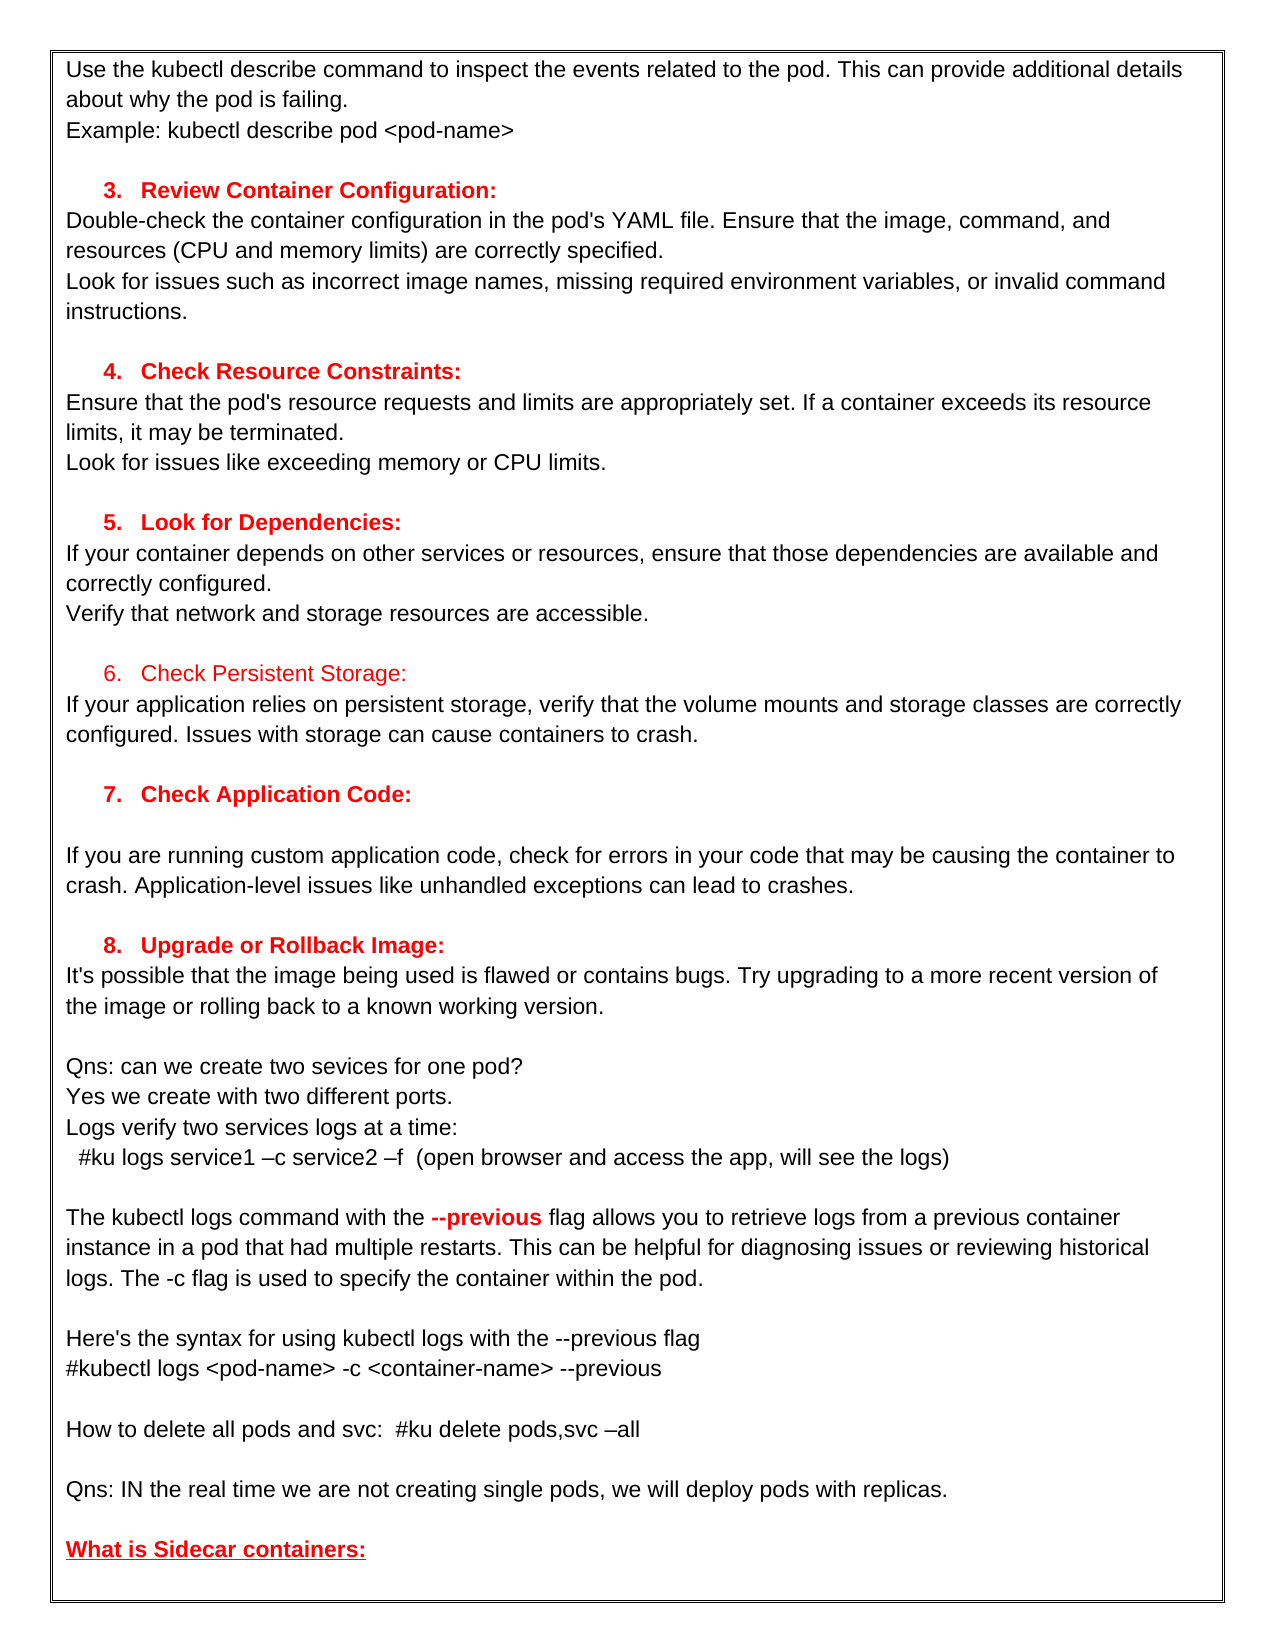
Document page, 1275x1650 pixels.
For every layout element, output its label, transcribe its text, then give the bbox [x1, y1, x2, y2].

text What is Sidecar containers: [66, 1536, 1191, 1563]
text Look for issues such as incorrect image names, missing required environment variables, or invalid command instructions. [66, 268, 1191, 324]
text #kubectl logs <pod-name> -c <container-name> --previous [66, 1355, 1191, 1382]
text Verify that network and storage resources are accessible. [66, 600, 1191, 626]
list Upgrade or Rollback Image: [103, 932, 1191, 959]
list Review Container Configuration: [103, 177, 1191, 203]
text If your application relies on persistent storage, verify that the volume mounts and storage classes are correctly configured. Issues with storage can cause containers to crash. [66, 691, 1191, 747]
text The kubectl logs command with the --previous flag allows you to retrieve logs from a previous container instance in a pod that had multiple restarts. This can be helpful for diagnosing issues or reviewing historical logs. The -c flag is used to specify the container within the pod. [66, 1204, 1191, 1291]
text Look for issues like exceeding memory or CPU limits. [66, 449, 1191, 475]
list Check Resource Constraints: [103, 358, 1191, 385]
text How to delete all pods and svc: #ku delete pods,svc –all [66, 1416, 1191, 1442]
text Logs verify two services logs at a time: [66, 1113, 1191, 1140]
text Double-check the container configuration in the pod's YAML file. Ensure that the image, command, and resources (CPU and memory limits) are correctly specified. [66, 207, 1191, 264]
list Check Persistent Storage: [103, 660, 1191, 687]
text #ku logs service1 –c service2 –f (open browser and access the app, will see the logs) [66, 1144, 1191, 1170]
text Example: kubectl describe pod <pod-name> [66, 117, 1191, 143]
text If you are running custom application code, check for errors in your code that may be causing the container to crash. Application-level issues like unhandled exceptions can lead to crashes. [66, 842, 1191, 898]
list Check Application Code: [103, 781, 1191, 808]
text Yes we create with two different ports. [66, 1083, 1191, 1110]
text Qns: IN the real time we are not creating single pods, we will deploy pods with replicas. [66, 1476, 1191, 1502]
text Use the kubectl describe command to inspect the events related to the pod. This can provide additional details about why the pod is failing. [66, 56, 1191, 113]
text Ensure that the pod's resource requests and limits are appropriately set. If a container exceeds its resource limits, it may be terminated. [66, 388, 1191, 445]
list Look for Dependencies: [103, 509, 1191, 536]
text Here's the syntax for using kubectl logs with the --previous flag [66, 1325, 1191, 1351]
text Qns: can we create two sevices for one pod? [66, 1053, 1191, 1079]
text If your container depends on other services or resources, ensure that those dependencies are available and correctly configured. [66, 539, 1191, 596]
text It's possible that the image being used is flawed or contains bugs. Try upgrading to a more recent version of the image or rolling back to a known working version. [66, 962, 1191, 1019]
